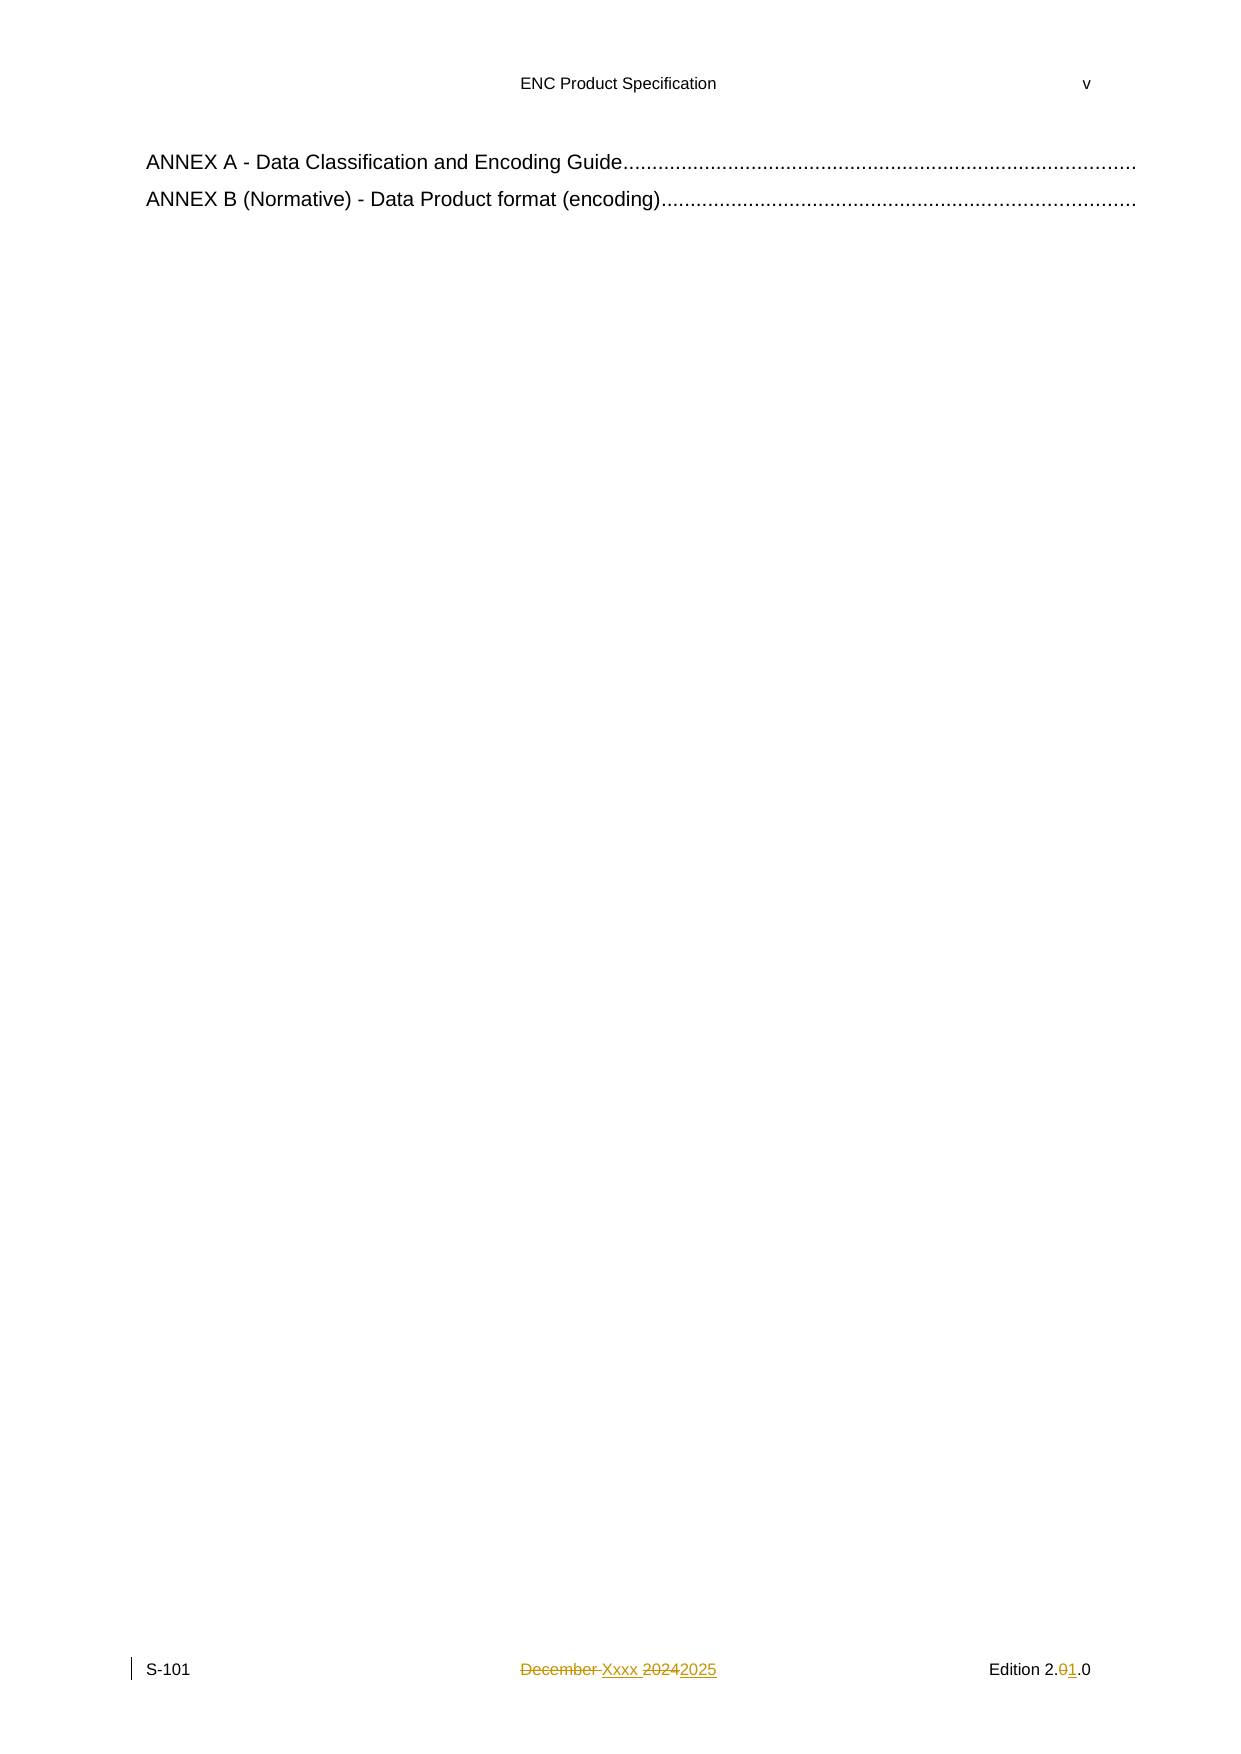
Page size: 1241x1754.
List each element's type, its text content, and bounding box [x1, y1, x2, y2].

text ANNEX B (Normative) - Data Product format (encoding) 55 [146, 186, 1042, 210]
text ANNEX A - Data Classification and Encoding Guide 53 [146, 150, 1042, 174]
